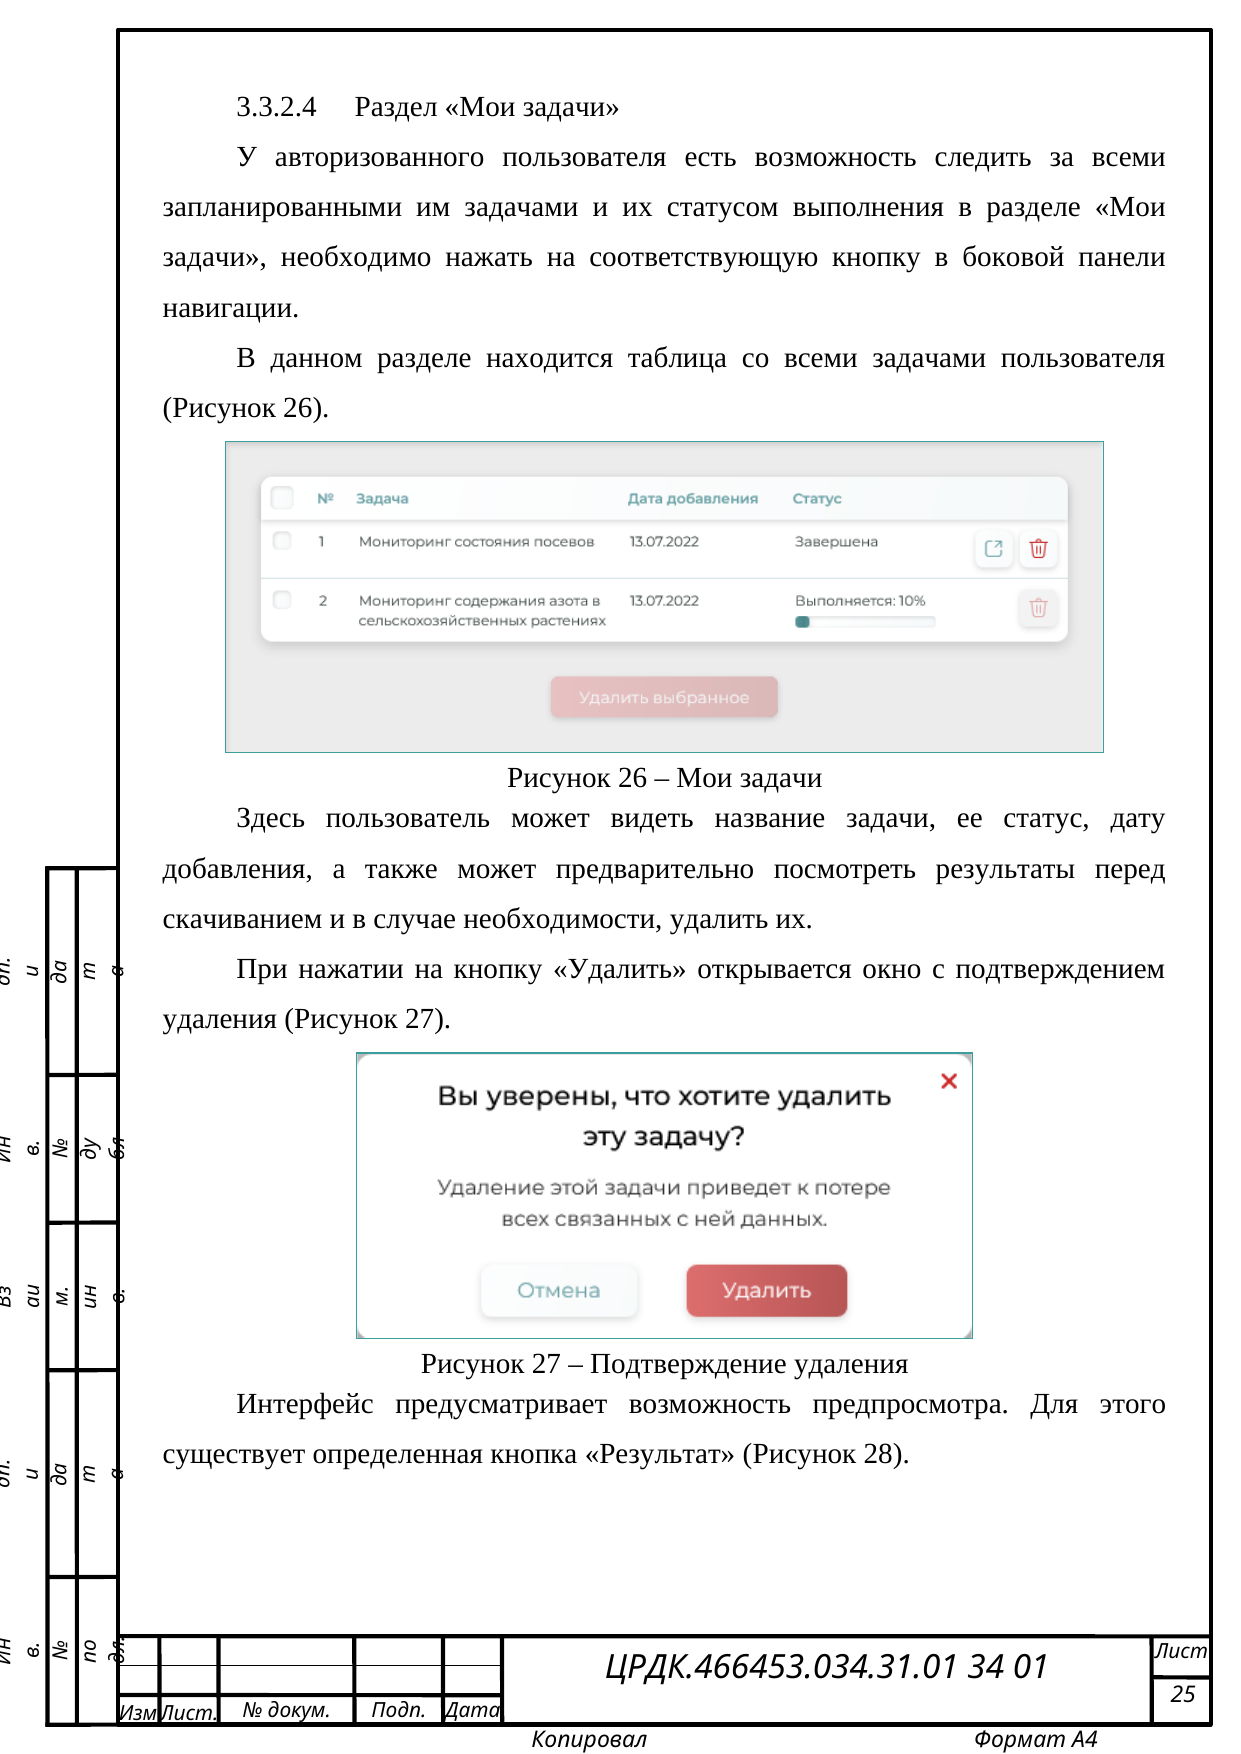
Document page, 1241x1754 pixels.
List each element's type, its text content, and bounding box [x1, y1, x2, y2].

picture [226, 442, 1103, 752]
text Здесь пользователь может видеть название задачи, ее статус, дату добавления, а также может предварительно посмотреть результаты перед скачиванием и в случае необходимости, удалить их. [162, 800, 1167, 934]
text В данном разделе находится таблица со всеми задачами пользователя (Рисунок 26). [162, 340, 1167, 424]
text Интерфейс предусматривает возможность предпросмотра. Для этого существует определенная кнопка «Результат» (Рисунок 28). [162, 1386, 1167, 1470]
text При нажатии на кнопку «Удалить» открывается окно с подтверждением удаления (Рисунок 27). [162, 951, 1167, 1035]
picture [357, 1054, 972, 1338]
text Раздел «Мои задачи» [177, 89, 1167, 122]
text У авторизованного пользователя есть возможность следить за всеми запланированными им задачами и их статусом выполнения в разделе «Мои задачи», необходимо нажать на соответствующую кнопку в боковой панели навигации. [162, 139, 1167, 323]
